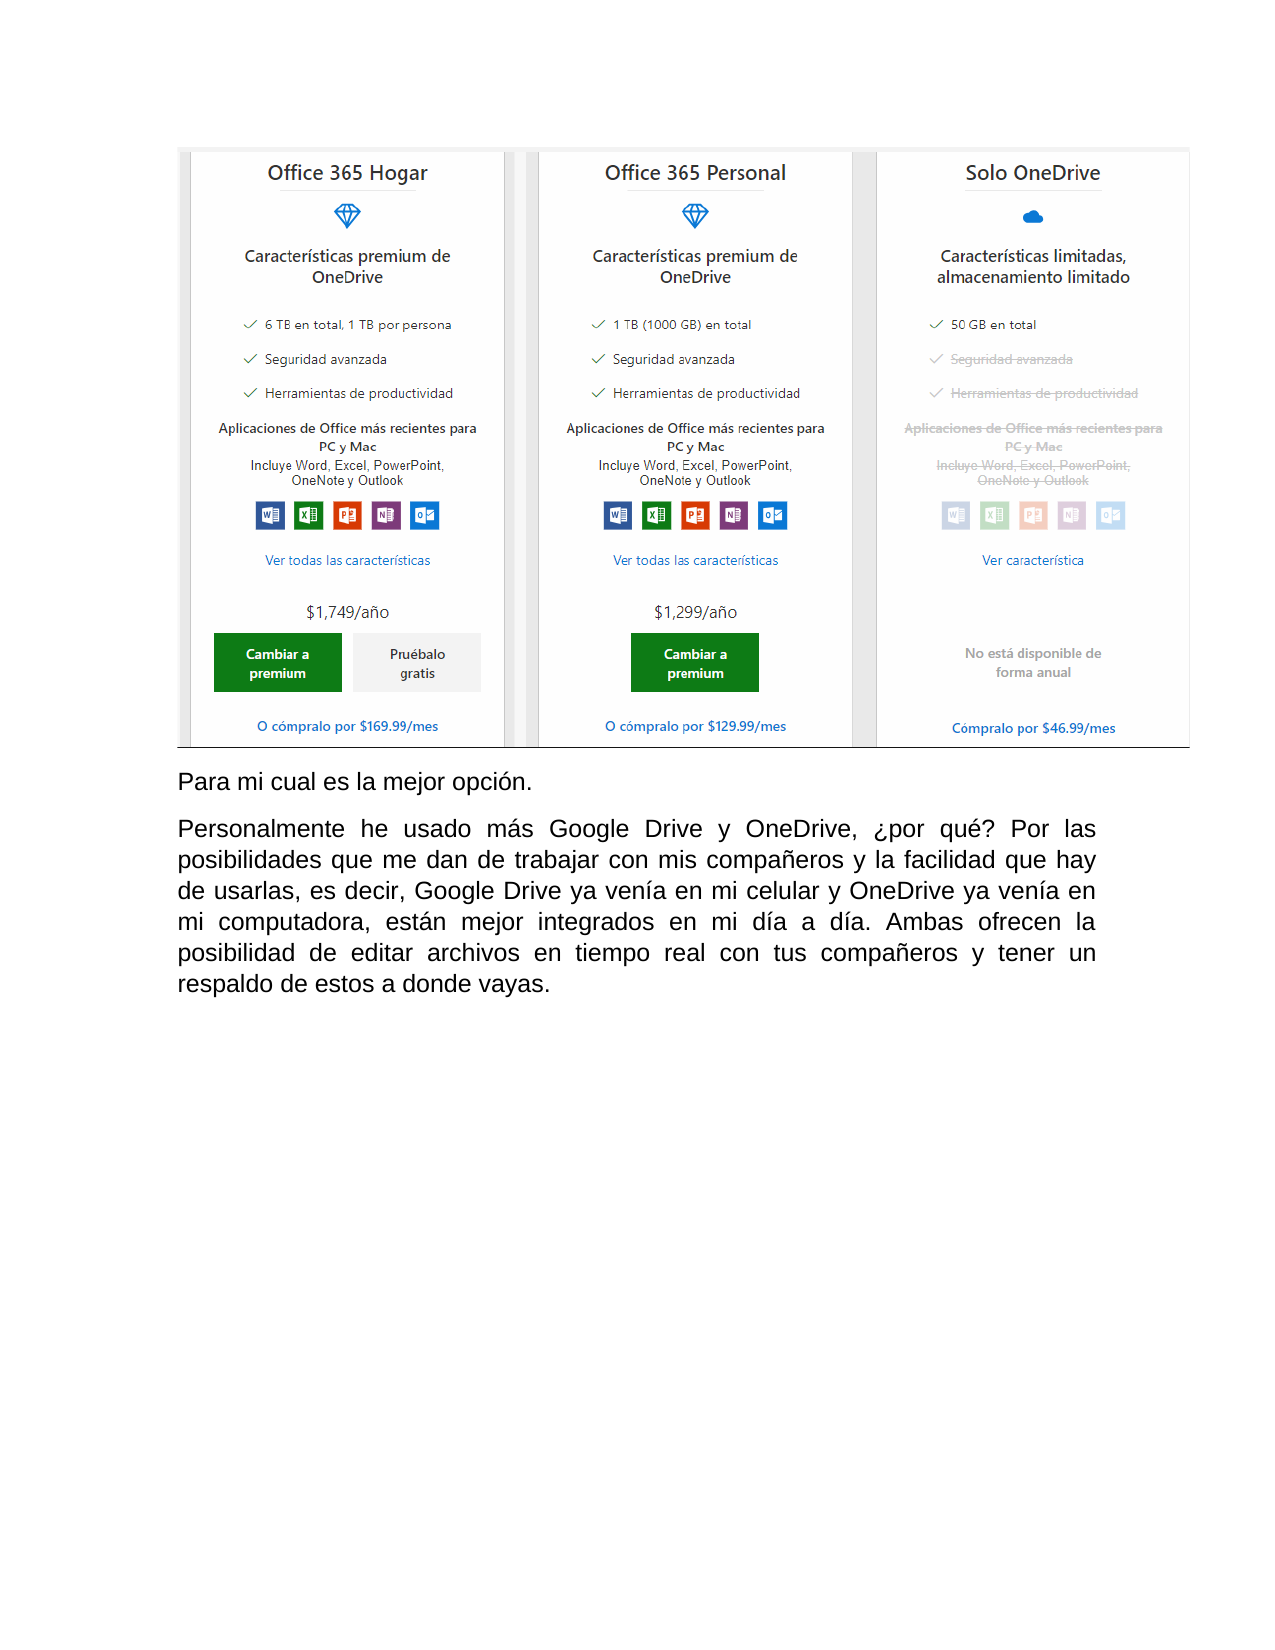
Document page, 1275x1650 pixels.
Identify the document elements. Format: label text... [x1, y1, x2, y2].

text Personalmente he usado más Google Drive y OneDrive, ¿por qué? Por las posibilidades que me dan de trabajar con mis compañeros y la facilidad que hay de usarlas, es decir, Google Drive ya venía en mi celular y OneDrive ya venía en mi computadora, están mejor integrados en mi día a día. Ambas ofrecen la posibilidad de editar archivos en tiempo real con tus compañeros y tener un respaldo de estos a donde vayas. [177, 814, 1098, 998]
text Para mi cual es la mejor opción. [177, 766, 1098, 795]
picture [177, 147, 1190, 748]
